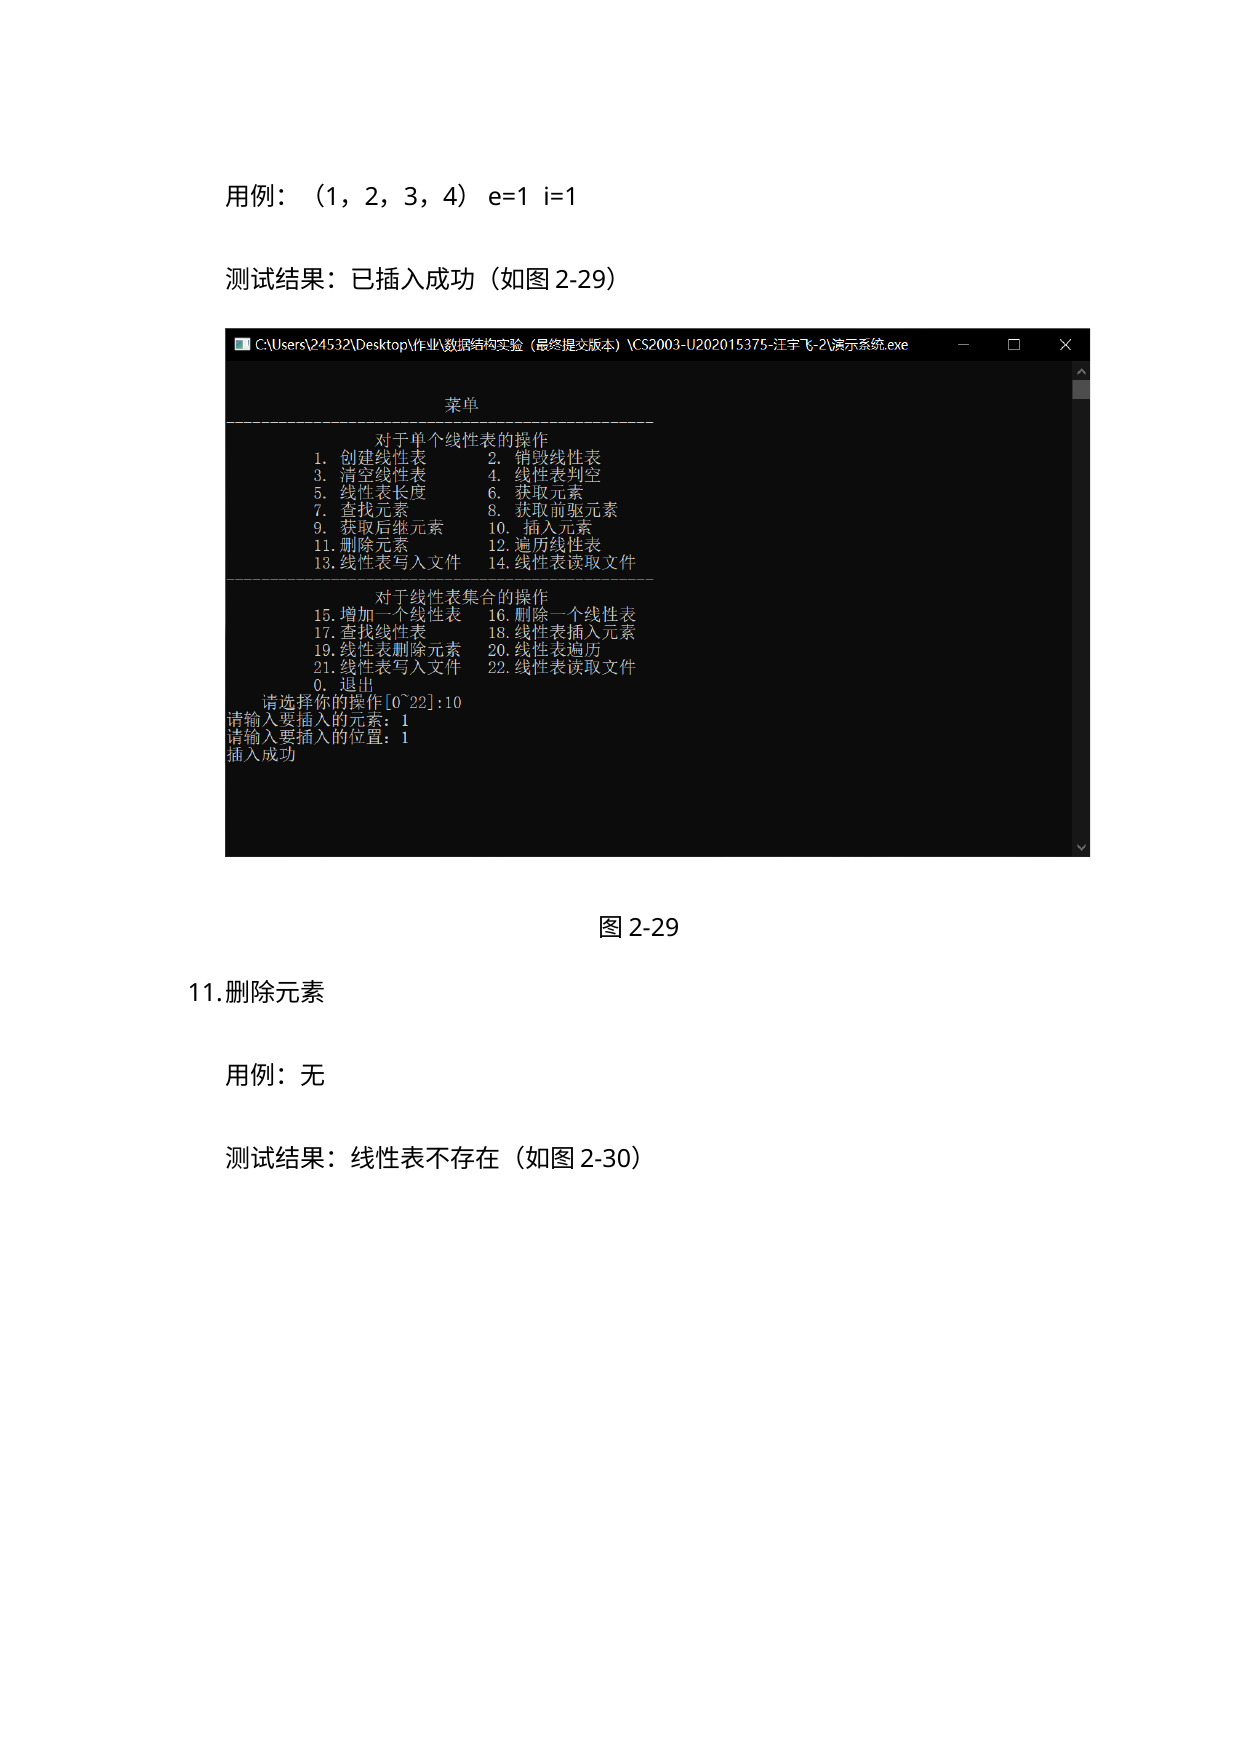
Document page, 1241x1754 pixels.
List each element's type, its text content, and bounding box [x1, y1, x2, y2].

list 用例：（1，2，3，4） e=1 i=1 [225, 162, 1053, 227]
list 测试结果：已插入成功（如图2-29） [225, 245, 1053, 310]
list 删除元素 [187, 958, 1053, 1023]
list 图2-29 [225, 893, 1053, 958]
list 用例：无 [225, 1041, 1053, 1106]
picture [225, 328, 1091, 857]
list 测试结果：线性表不存在（如图2-30） [225, 1124, 1053, 1189]
